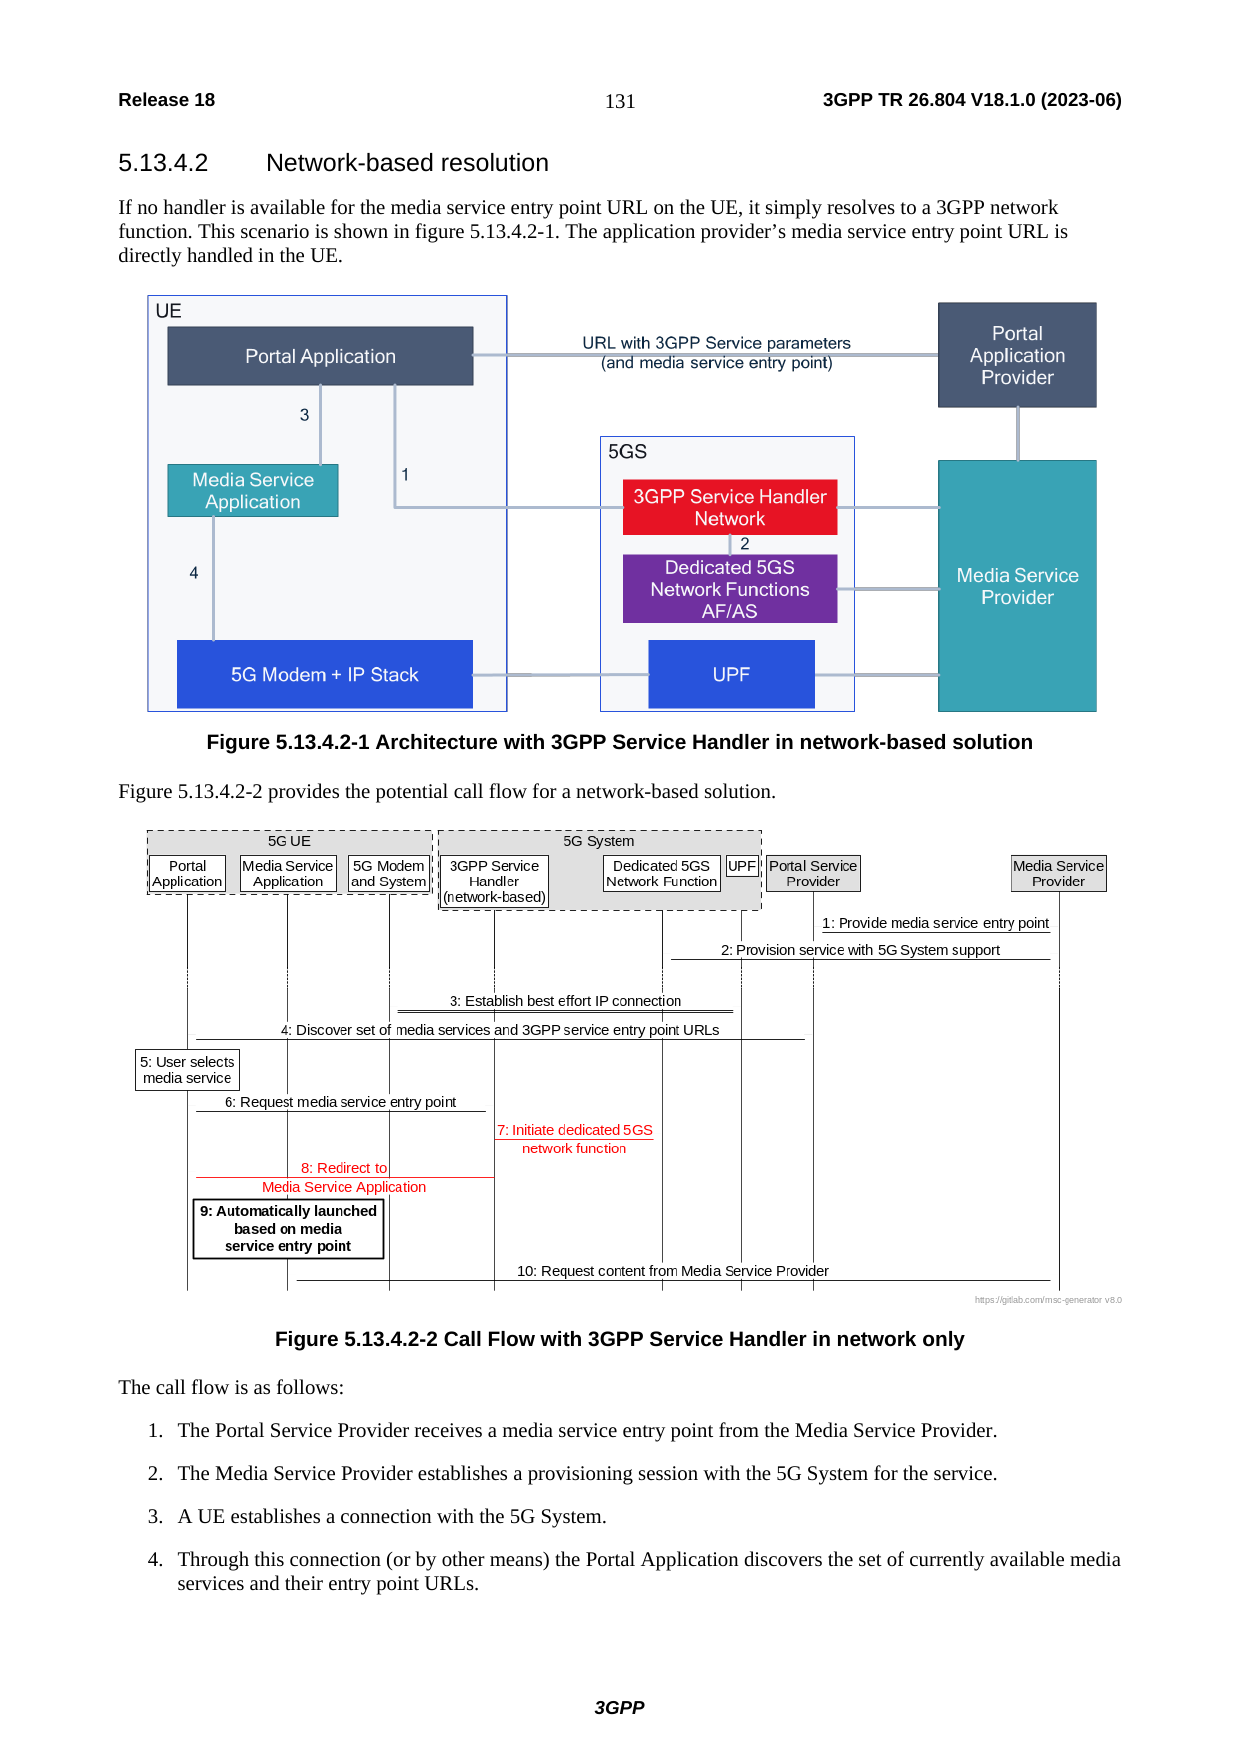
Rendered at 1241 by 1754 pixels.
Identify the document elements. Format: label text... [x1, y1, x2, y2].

text Figure 5.13.4.2-2 Call Flow with 3GPP Service Handler in network only [118, 1326, 1122, 1350]
text Figure 5.13.4.2-1 Architecture with 3GPP Service Handler in network-based solution [118, 730, 1122, 754]
text 2. The Media Service Provider establishes a provisioning session with the 5G System for the service. [148, 1461, 1122, 1485]
text Figure 5.13.4.2-2 provides the potential call flow for a network-based solution. [118, 779, 1122, 803]
text The call flow is as follows: [118, 1375, 1122, 1399]
text If no handler is available for the media service entry point URL on the UE, it simply resolves to a 3GPP network function. This scenario is shown in figure 5.13.4.2-1. The application provider’s media service entry point URL is directly handled in the UE. [118, 195, 1122, 267]
text 3. A UE establishes a connection with the 5G System. [148, 1504, 1122, 1528]
text 1. The Portal Service Provider receives a media service entry point from the Media Service Provider. [148, 1418, 1122, 1442]
text 4. Through this connection (or by other means) the Portal Application discovers the set of currently available media services and their entry point URLs. [148, 1547, 1122, 1595]
picture [143, 292, 1097, 712]
subtitle 5.13.4.2 Network-based resolution [118, 147, 1122, 176]
